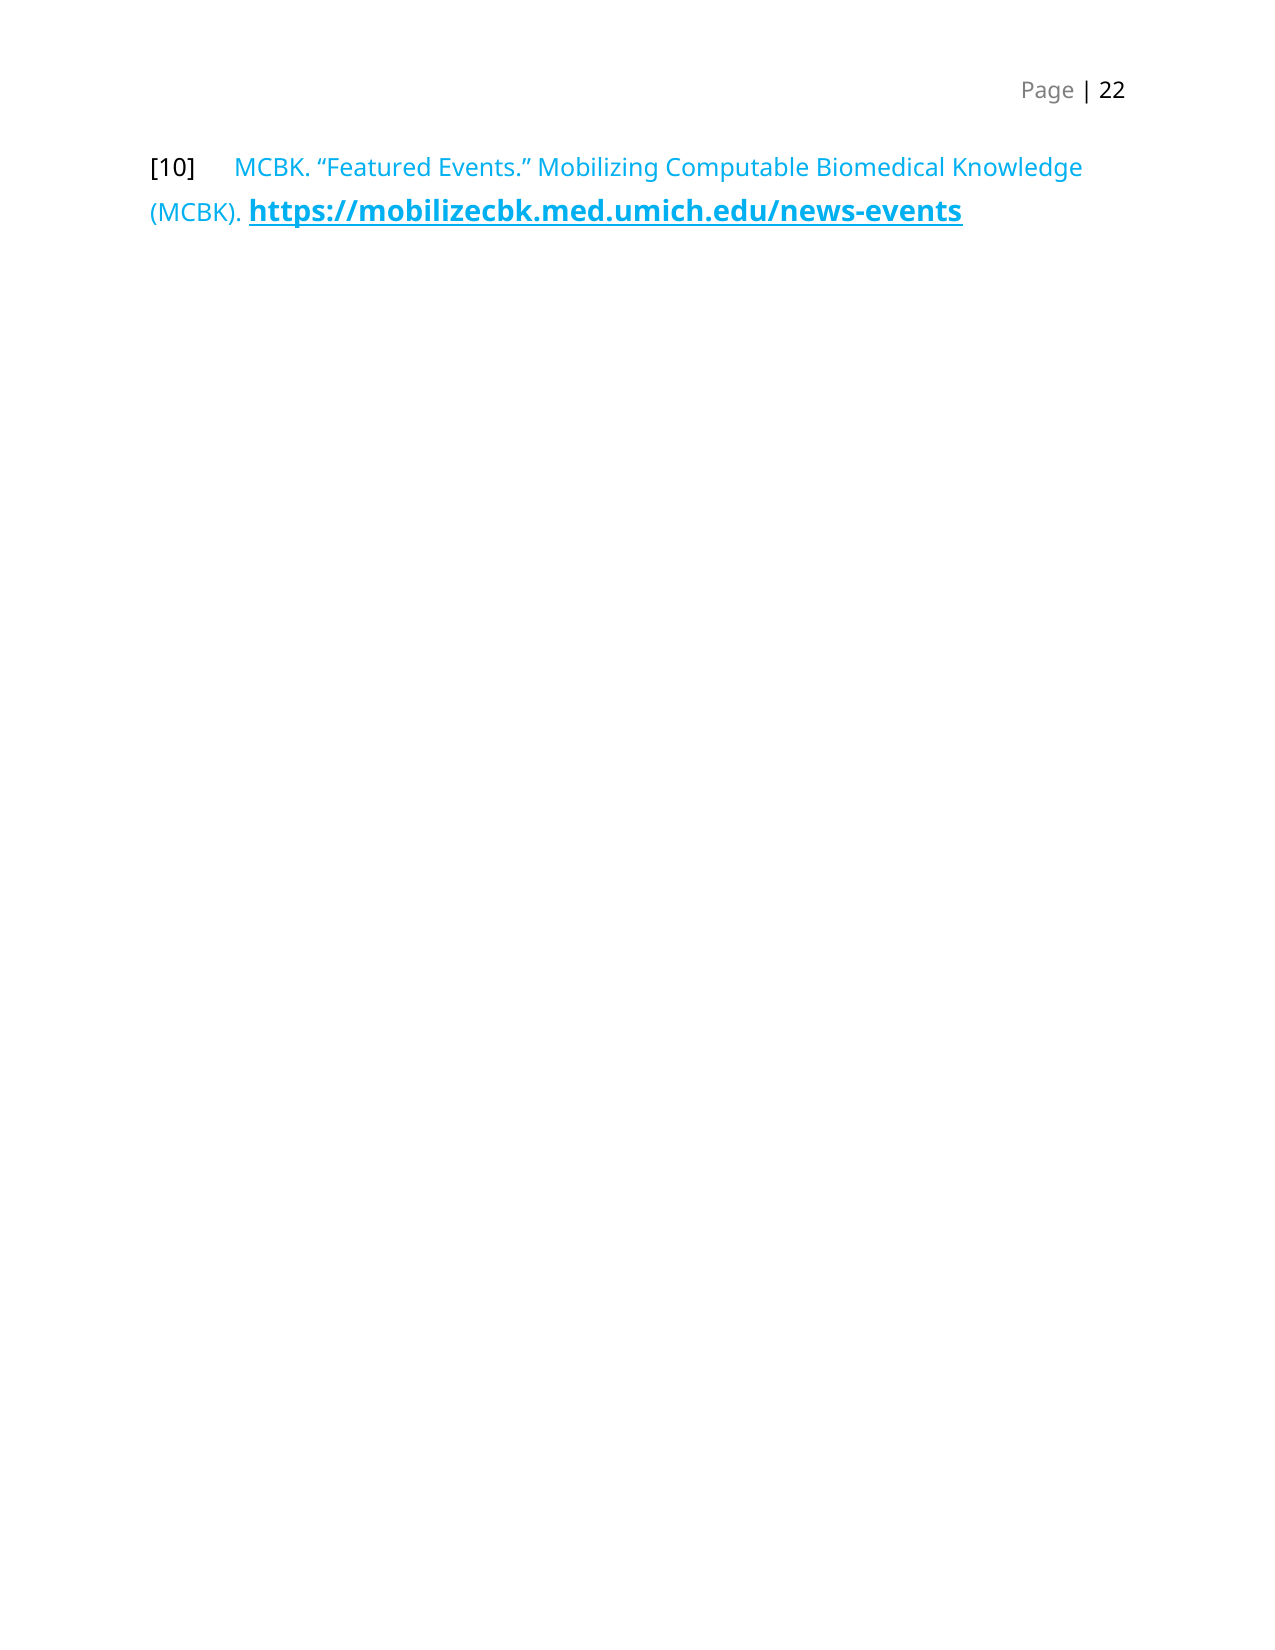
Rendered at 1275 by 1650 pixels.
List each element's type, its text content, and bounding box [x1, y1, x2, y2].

text [10] MCBK. “Featured Events.” Mobilizing Computable Biomedical Knowledge (MCBK). https://mobilizecbk.med.umich.edu/news-events [150, 150, 1125, 230]
